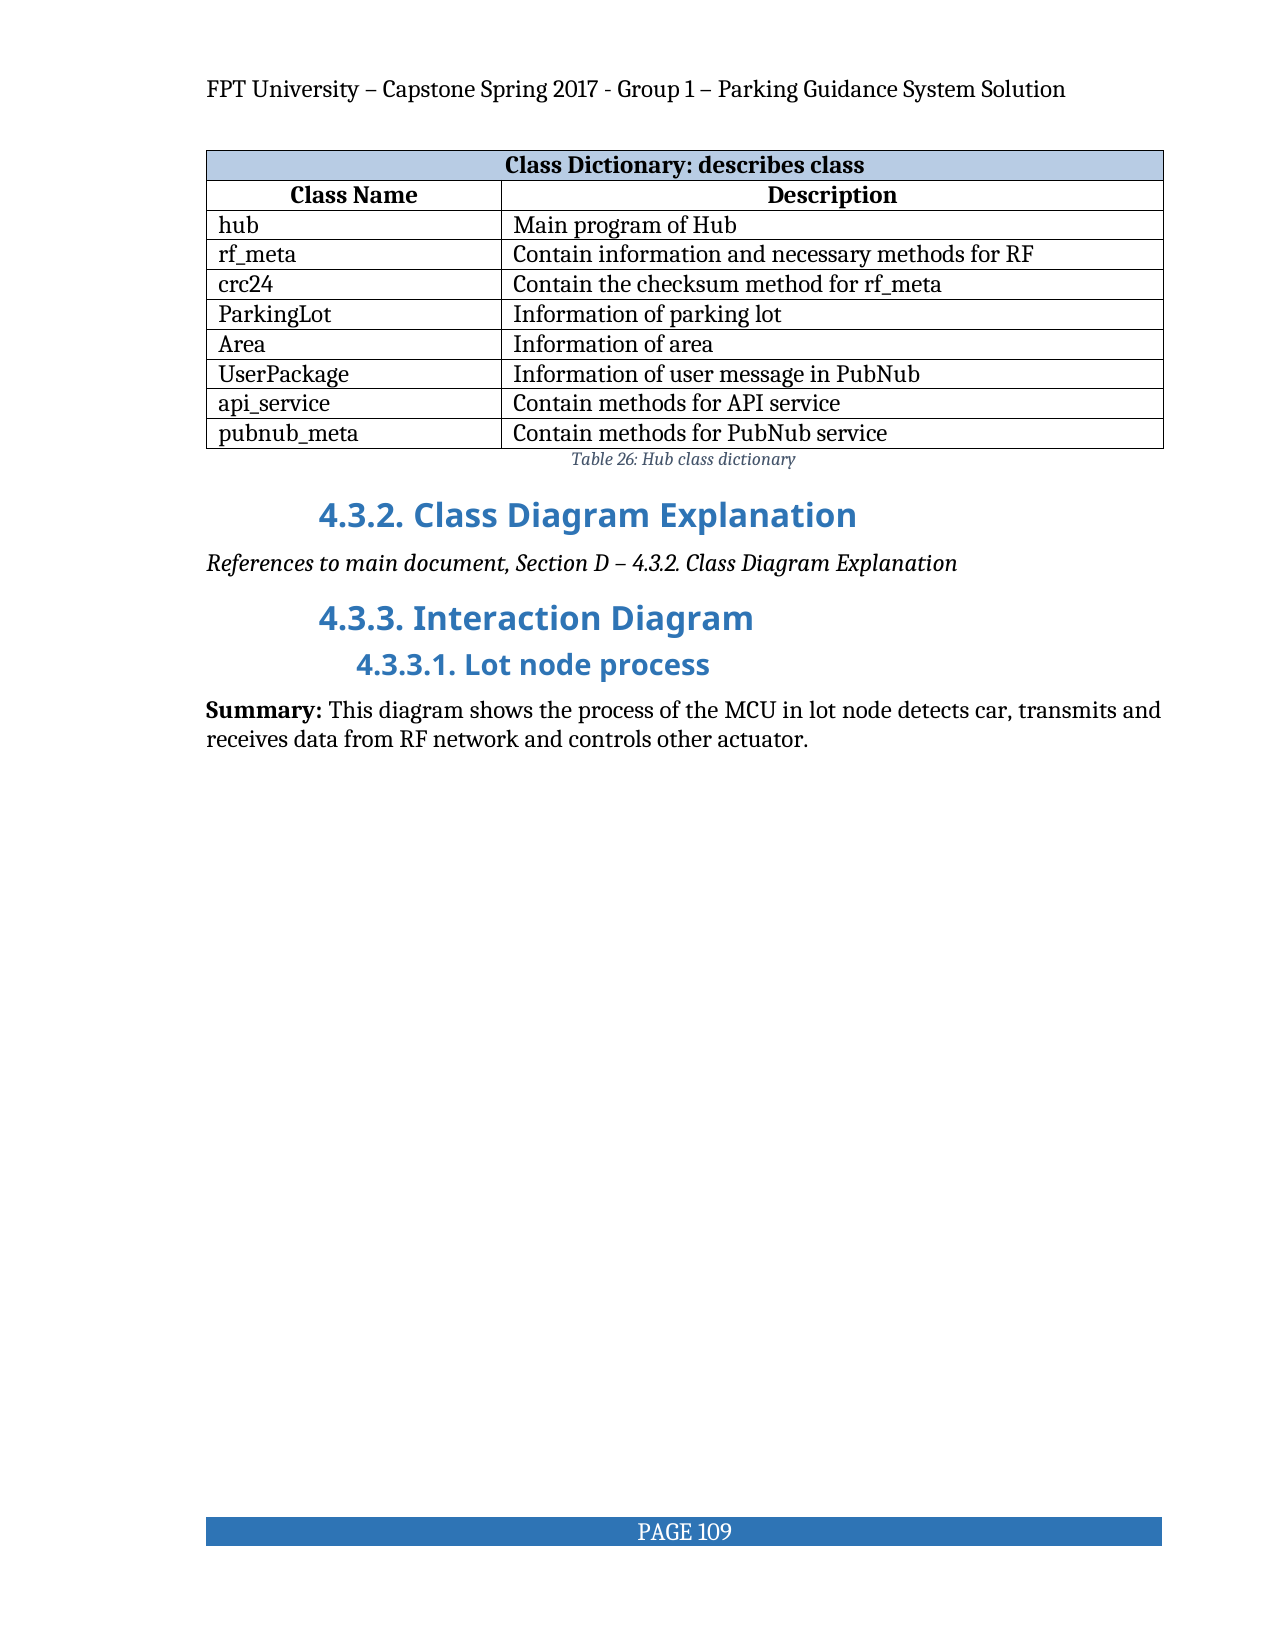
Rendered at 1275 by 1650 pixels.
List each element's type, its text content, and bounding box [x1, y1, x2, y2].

table_cell pubnub_meta [207, 419, 501, 448]
table_cell hub [207, 211, 501, 239]
table_cell Contain methods for PubNub service [502, 419, 1163, 448]
subtitle Lot node process [206, 644, 1162, 684]
subtitle Interaction Diagram [206, 595, 1162, 640]
table_cell rf_meta [207, 240, 501, 269]
text References to main document, Section D – 4.3.2. Class Diagram Explanation [206, 549, 1162, 578]
table_cell Contain information and necessary methods for RF [502, 240, 1163, 269]
table_cell Contain methods for API service [502, 389, 1163, 418]
subtitle Class Diagram Explanation [206, 491, 1162, 537]
table_cell Class Name [207, 181, 501, 209]
table_cell Contain the checksum method for rf_meta [502, 270, 1163, 299]
table_cell ParkingLot [207, 300, 501, 329]
table_cell Information of parking lot [502, 300, 1163, 329]
table_cell api_service [207, 389, 501, 418]
table_cell Information of area [502, 330, 1163, 358]
table_cell Description [502, 181, 1163, 209]
table_cell Area [207, 330, 501, 358]
table_cell crc24 [207, 270, 501, 299]
table_cell Main program of Hub [502, 211, 1163, 239]
table_cell Information of user message in PubNub [502, 360, 1163, 388]
table_header Class Dictionary: describes class [207, 151, 1163, 180]
table_cell UserPackage [207, 360, 501, 388]
text Summary: This diagram shows the process of the MCU in lot node detects car, transmits and receives data from RF network and controls other actuator. [206, 696, 1162, 754]
